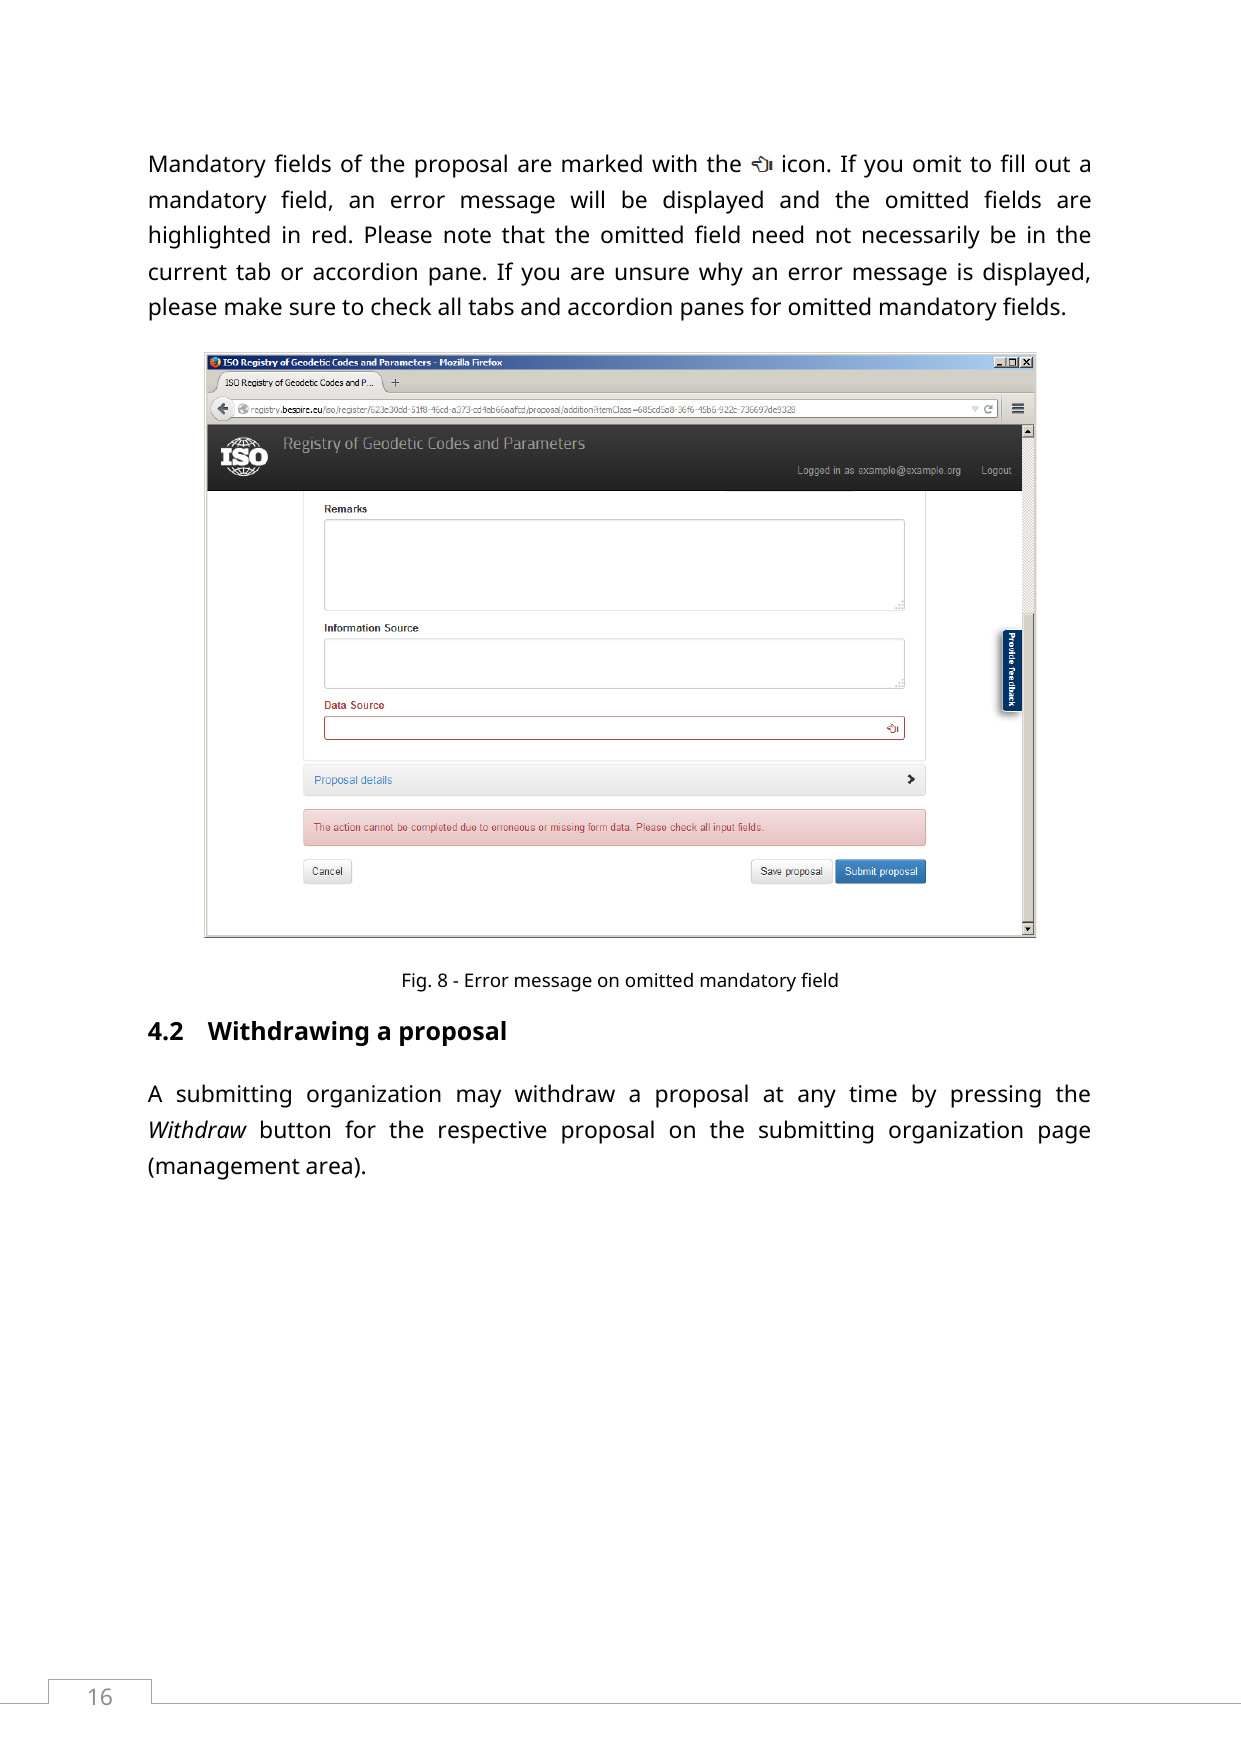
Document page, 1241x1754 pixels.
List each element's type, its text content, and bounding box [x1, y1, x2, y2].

text Mandatory fields of the proposal are marked with the icon. If you omit to fill out a mandatory field, an error message will be displayed and the omitted fields are highlighted in red. Please note that the omitted field need not necessarily be in the current tab or accordion pane. If you are unsure why an error message is displayed, please make sure to check all tabs and accordion panes for omitted mandatory fields. [148, 148, 1093, 323]
text Fig. 8 - Error message on omitted mandatory field [148, 968, 1093, 993]
picture [204, 352, 1037, 938]
subtitle Withdrawing a proposal [148, 1014, 1093, 1048]
picture [751, 155, 773, 172]
text A submitting organization may withdraw a proposal at any time by pressing the Withdraw button for the respective proposal on the submitting organization page (management area). [148, 1078, 1093, 1181]
